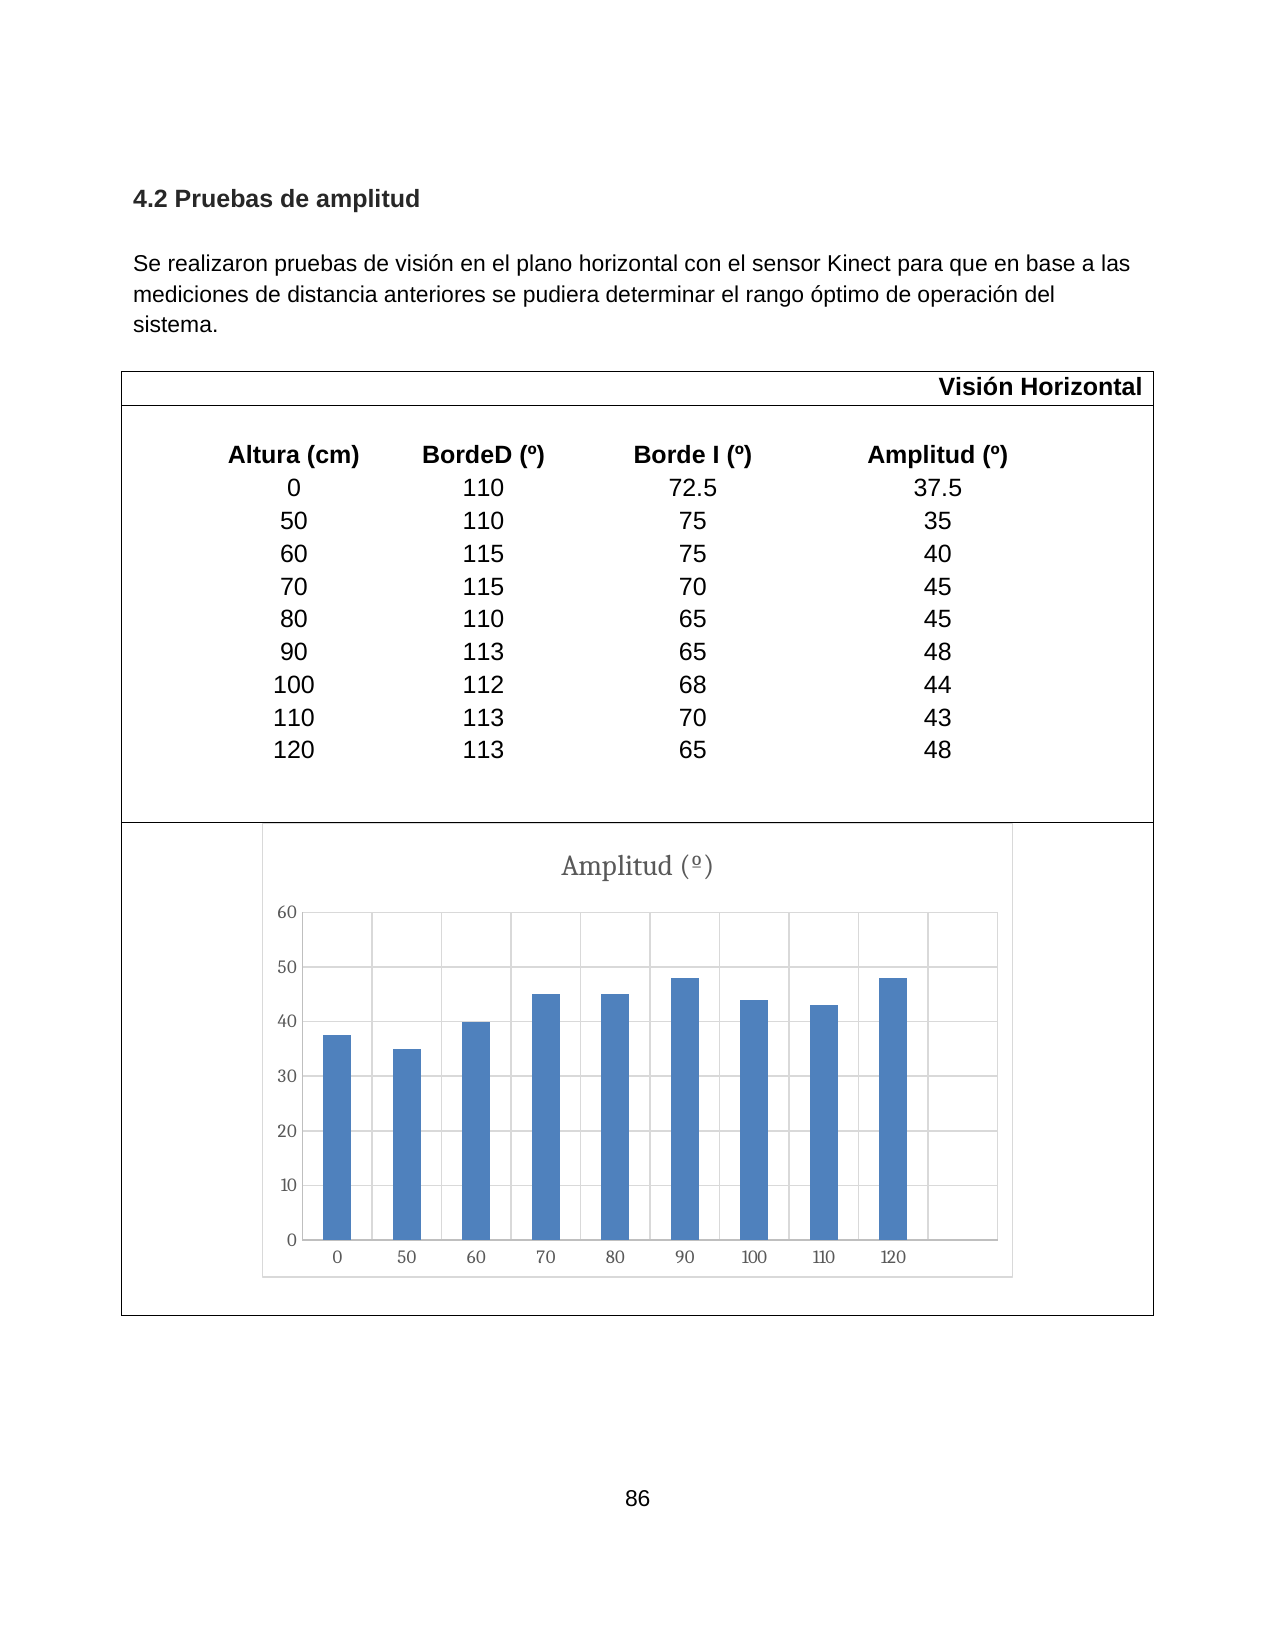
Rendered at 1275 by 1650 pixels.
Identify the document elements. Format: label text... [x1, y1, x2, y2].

table_cell [122, 406, 1153, 822]
table_header Visión Horizontal [122, 372, 1153, 405]
subtitle 4.2 Pruebas de amplitud [133, 184, 1142, 213]
table_cell [122, 823, 1153, 1315]
text Se realizaron pruebas de visión en el plano horizontal con el sensor Kinect para que en base a las mediciones de distancia anteriores se pudiera determinar el rango óptimo de operación del sistema. [133, 250, 1142, 337]
